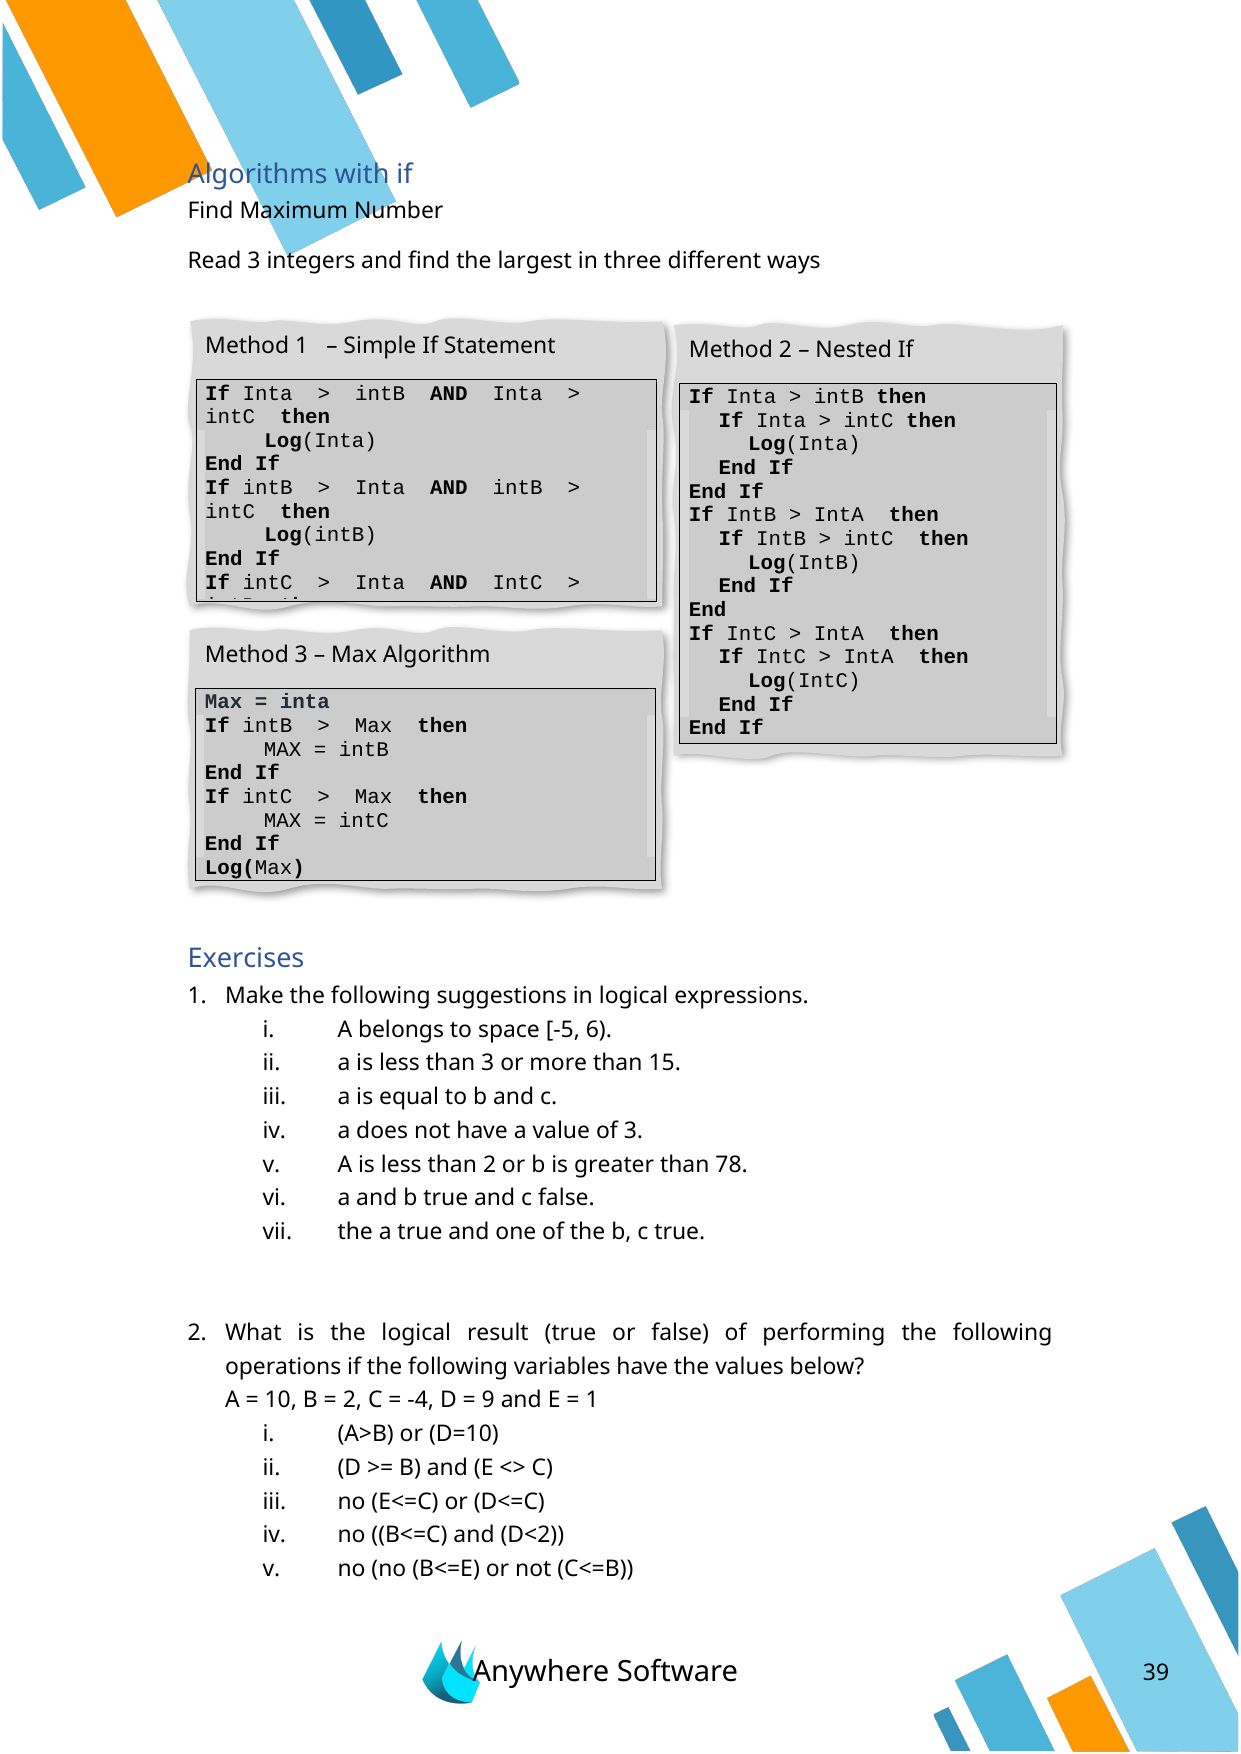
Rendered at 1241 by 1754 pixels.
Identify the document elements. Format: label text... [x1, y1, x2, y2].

list no (E<=C) or (D<=C) [262, 1484, 1053, 1516]
text Find Maximum Number [187, 194, 1053, 225]
list Make the following suggestions in logical expressions. [187, 979, 1053, 1010]
subtitle Exercises [187, 939, 1053, 976]
list What is the logical result (true or false) of performing the following operations if the following variables have the values below? [187, 1316, 1053, 1381]
list a does not have a value of 3. [262, 1114, 1053, 1145]
list no (no (B<=E) or not (C<=B)) [262, 1552, 1053, 1583]
picture [933, 1506, 1239, 1752]
subtitle Algorithms with if [187, 154, 1053, 191]
list A belongs to space [-5, 6). [262, 1012, 1053, 1044]
list the a true and one of the b, c true. [262, 1215, 1053, 1246]
list a is less than 3 or more than 15. [262, 1046, 1053, 1077]
list A = 10, B = 2, C = -4, D = 9 and E = 1 [225, 1383, 1053, 1414]
picture [2, 0, 520, 256]
picture [422, 1640, 481, 1704]
list (D >= B) and (E <> C) [262, 1451, 1053, 1482]
text Read 3 integers and find the largest in three different ways [187, 244, 1053, 276]
list A is less than 2 or b is greater than 78. [262, 1147, 1053, 1179]
list no ((B<=C) and (D<2)) [262, 1518, 1053, 1549]
list a and b true and c false. [262, 1181, 1053, 1212]
list a is equal to b and c. [262, 1080, 1053, 1111]
list (A>B) or (D=10) [262, 1417, 1053, 1448]
